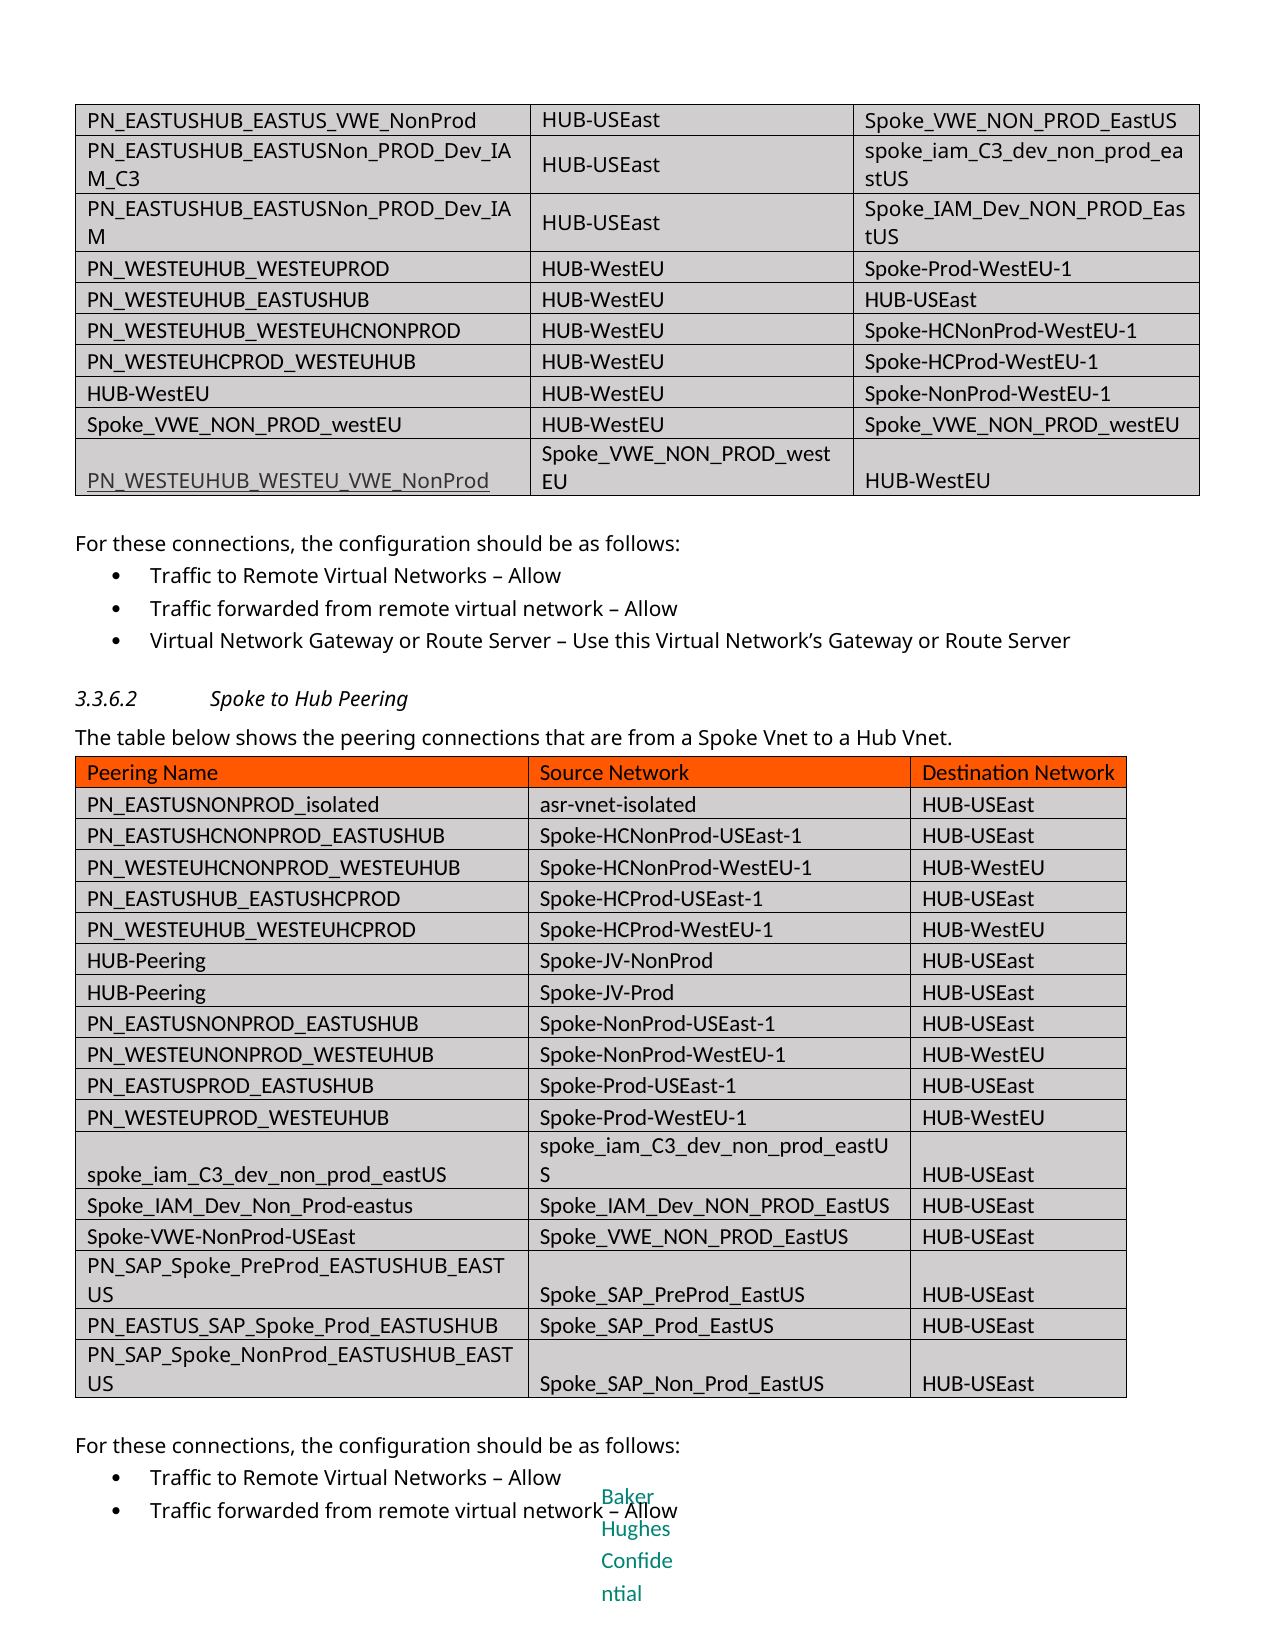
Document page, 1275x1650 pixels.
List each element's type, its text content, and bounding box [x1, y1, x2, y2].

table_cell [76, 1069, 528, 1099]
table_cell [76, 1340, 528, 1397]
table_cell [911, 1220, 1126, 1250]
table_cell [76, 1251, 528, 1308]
list Traffic forwarded from remote virtual network – Allow [112, 594, 1200, 622]
subtitle Spoke to Hub Peering [75, 684, 1200, 713]
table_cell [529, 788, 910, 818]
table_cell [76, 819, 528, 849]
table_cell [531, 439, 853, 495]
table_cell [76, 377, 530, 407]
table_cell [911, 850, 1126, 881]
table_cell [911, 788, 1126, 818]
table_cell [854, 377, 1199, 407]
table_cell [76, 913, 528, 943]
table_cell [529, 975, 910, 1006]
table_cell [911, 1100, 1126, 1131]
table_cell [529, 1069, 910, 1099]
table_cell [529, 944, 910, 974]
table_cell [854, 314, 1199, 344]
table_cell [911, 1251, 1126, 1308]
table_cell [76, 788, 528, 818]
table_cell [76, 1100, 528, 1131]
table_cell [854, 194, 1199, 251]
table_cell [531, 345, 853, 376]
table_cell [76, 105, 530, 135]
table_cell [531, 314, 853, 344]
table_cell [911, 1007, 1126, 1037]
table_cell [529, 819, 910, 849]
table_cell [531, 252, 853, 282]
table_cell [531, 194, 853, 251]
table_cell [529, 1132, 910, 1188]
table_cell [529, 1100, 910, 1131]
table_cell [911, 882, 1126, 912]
list Traffic to Remote Virtual Networks – Allow [112, 561, 1200, 590]
list Virtual Network Gateway or Route Server – Use this Virtual Network’s Gateway or Route Server [112, 627, 1200, 655]
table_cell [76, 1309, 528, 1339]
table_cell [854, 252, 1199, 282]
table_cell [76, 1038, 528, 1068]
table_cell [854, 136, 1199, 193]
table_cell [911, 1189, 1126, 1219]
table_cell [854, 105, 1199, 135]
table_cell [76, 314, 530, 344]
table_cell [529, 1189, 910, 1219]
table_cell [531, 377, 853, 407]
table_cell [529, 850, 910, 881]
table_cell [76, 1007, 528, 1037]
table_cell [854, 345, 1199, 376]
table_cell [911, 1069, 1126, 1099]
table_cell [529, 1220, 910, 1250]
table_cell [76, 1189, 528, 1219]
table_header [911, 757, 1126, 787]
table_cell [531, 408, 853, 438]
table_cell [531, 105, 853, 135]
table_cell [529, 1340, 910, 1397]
list Traffic to Remote Virtual Networks – Allow [112, 1463, 1200, 1492]
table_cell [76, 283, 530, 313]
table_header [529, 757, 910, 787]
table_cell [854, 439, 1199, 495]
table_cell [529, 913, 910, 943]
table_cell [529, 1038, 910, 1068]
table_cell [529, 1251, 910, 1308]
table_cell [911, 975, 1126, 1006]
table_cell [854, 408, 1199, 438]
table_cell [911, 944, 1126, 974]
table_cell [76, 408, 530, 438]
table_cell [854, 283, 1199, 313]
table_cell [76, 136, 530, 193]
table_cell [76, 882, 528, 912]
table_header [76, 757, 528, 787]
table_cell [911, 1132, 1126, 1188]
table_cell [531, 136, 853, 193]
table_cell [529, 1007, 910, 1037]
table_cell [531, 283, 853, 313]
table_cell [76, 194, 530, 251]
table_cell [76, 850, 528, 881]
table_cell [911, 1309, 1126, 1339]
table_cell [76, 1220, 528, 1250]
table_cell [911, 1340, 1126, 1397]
text The table below shows the peering connections that are from a Spoke Vnet to a Hub Vnet. [75, 723, 1200, 751]
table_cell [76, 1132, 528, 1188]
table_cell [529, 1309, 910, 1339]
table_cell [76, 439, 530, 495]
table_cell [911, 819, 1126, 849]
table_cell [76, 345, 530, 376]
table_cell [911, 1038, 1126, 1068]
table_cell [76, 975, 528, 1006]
text For these connections, the configuration should be as follows: [75, 529, 1200, 557]
list Traffic forwarded from remote virtual network – Allow [112, 1496, 1200, 1524]
text For these connections, the configuration should be as follows: [75, 1431, 1200, 1459]
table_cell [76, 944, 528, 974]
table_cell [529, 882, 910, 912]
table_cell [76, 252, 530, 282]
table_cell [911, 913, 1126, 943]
